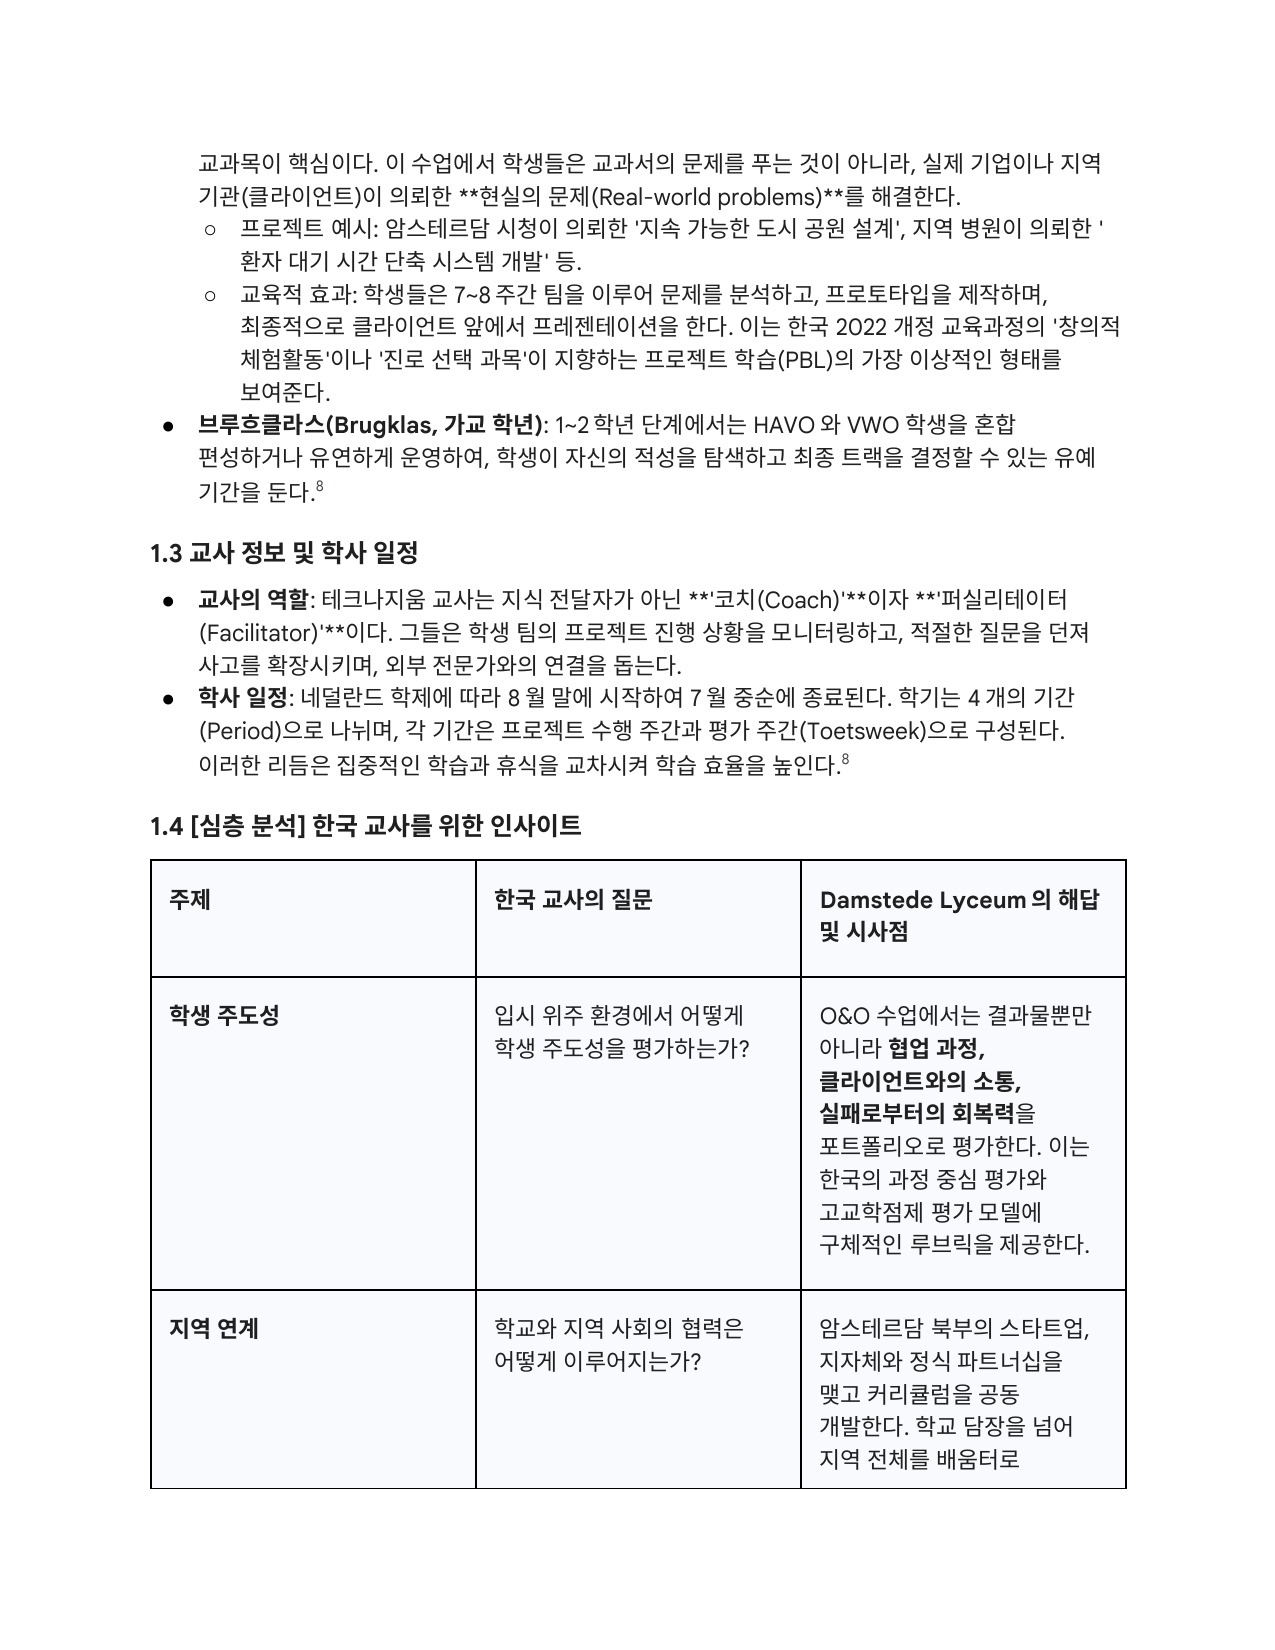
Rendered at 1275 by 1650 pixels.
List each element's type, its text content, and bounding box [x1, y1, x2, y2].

list 교사의 역할: 테크나지움 교사는 지식 전달자가 아닌 **'코치(Coach)'**이자 **'퍼실리테이터(Facilitator)'**이다. 그들은 학생 팀의 프로젝트 진행 상황을 모니터링하고, 적절한 질문을 던져 사고를 확장시키며, 외부 전문가와의 연결을 돕는다. [161, 586, 1125, 681]
table_cell 입시 위주 환경에서 어떻게 학생 주도성을 평가하는가? [477, 978, 800, 1289]
list 학사 일정: 네덜란드 학제에 따라 8월 말에 시작하여 7월 중순에 종료된다. 학기는 4개의 기간(Period)으로 나뉘며, 각 기간은 프로젝트 수행 주간과 평가 주간(Toetsweek)으로 구성된다. 이러한 리듬은 집중적인 학습과 휴식을 교차시켜 학습 효율을 높인다.8 [161, 684, 1125, 782]
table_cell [802, 1291, 1125, 1488]
table_header Damstede Lyceum의 해답 및 시사점 [802, 861, 1125, 976]
table_cell O&O 수업에서는 결과물뿐만 아니라 협업 과정, 클라이언트와의 소통, 실패로부터의 회복력을 포트폴리오로 평가한다. 이는 한국의 과정 중심 평가와 고교학점제 평가 모델에 구체적인 루브릭을 제공한다. [802, 978, 1125, 1289]
subtitle 1.4 [심층 분석] 한국 교사를 위한 인사이트 [150, 811, 1125, 842]
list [161, 150, 1125, 211]
table_header 주제 [152, 861, 475, 976]
table_cell 지역 연계 [152, 1291, 475, 1488]
list 교육적 효과: 학생들은 7~8주간 팀을 이루어 문제를 분석하고, 프로토타입을 제작하며, 최종적으로 클라이언트 앞에서 프레젠테이션을 한다. 이는 한국 2022 개정 교육과정의 '창의적 체험활동'이나 '진로 선택 과목'이 지향하는 프로젝트 학습(PBL)의 가장 이상적인 형태를 보여준다. [203, 281, 1125, 408]
table_header 한국 교사의 질문 [477, 861, 800, 976]
list 프로젝트 예시: 암스테르담 시청이 의뢰한 '지속 가능한 도시 공원 설계', 지역 병원이 의뢰한 '환자 대기 시간 단축 시스템 개발' 등. [203, 215, 1125, 277]
list 브루흐클라스(Brugklas, 가교 학년): 1~2학년 단계에서는 HAVO와 VWO 학생을 혼합 편성하거나 유연하게 운영하여, 학생이 자신의 적성을 탐색하고 최종 트랙을 결정할 수 있는 유예 기간을 둔다.8 [161, 412, 1125, 509]
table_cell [477, 1291, 800, 1488]
subtitle 1.3 교사 정보 및 학사 일정 [150, 538, 1125, 569]
table_cell 학생 주도성 [152, 978, 475, 1289]
